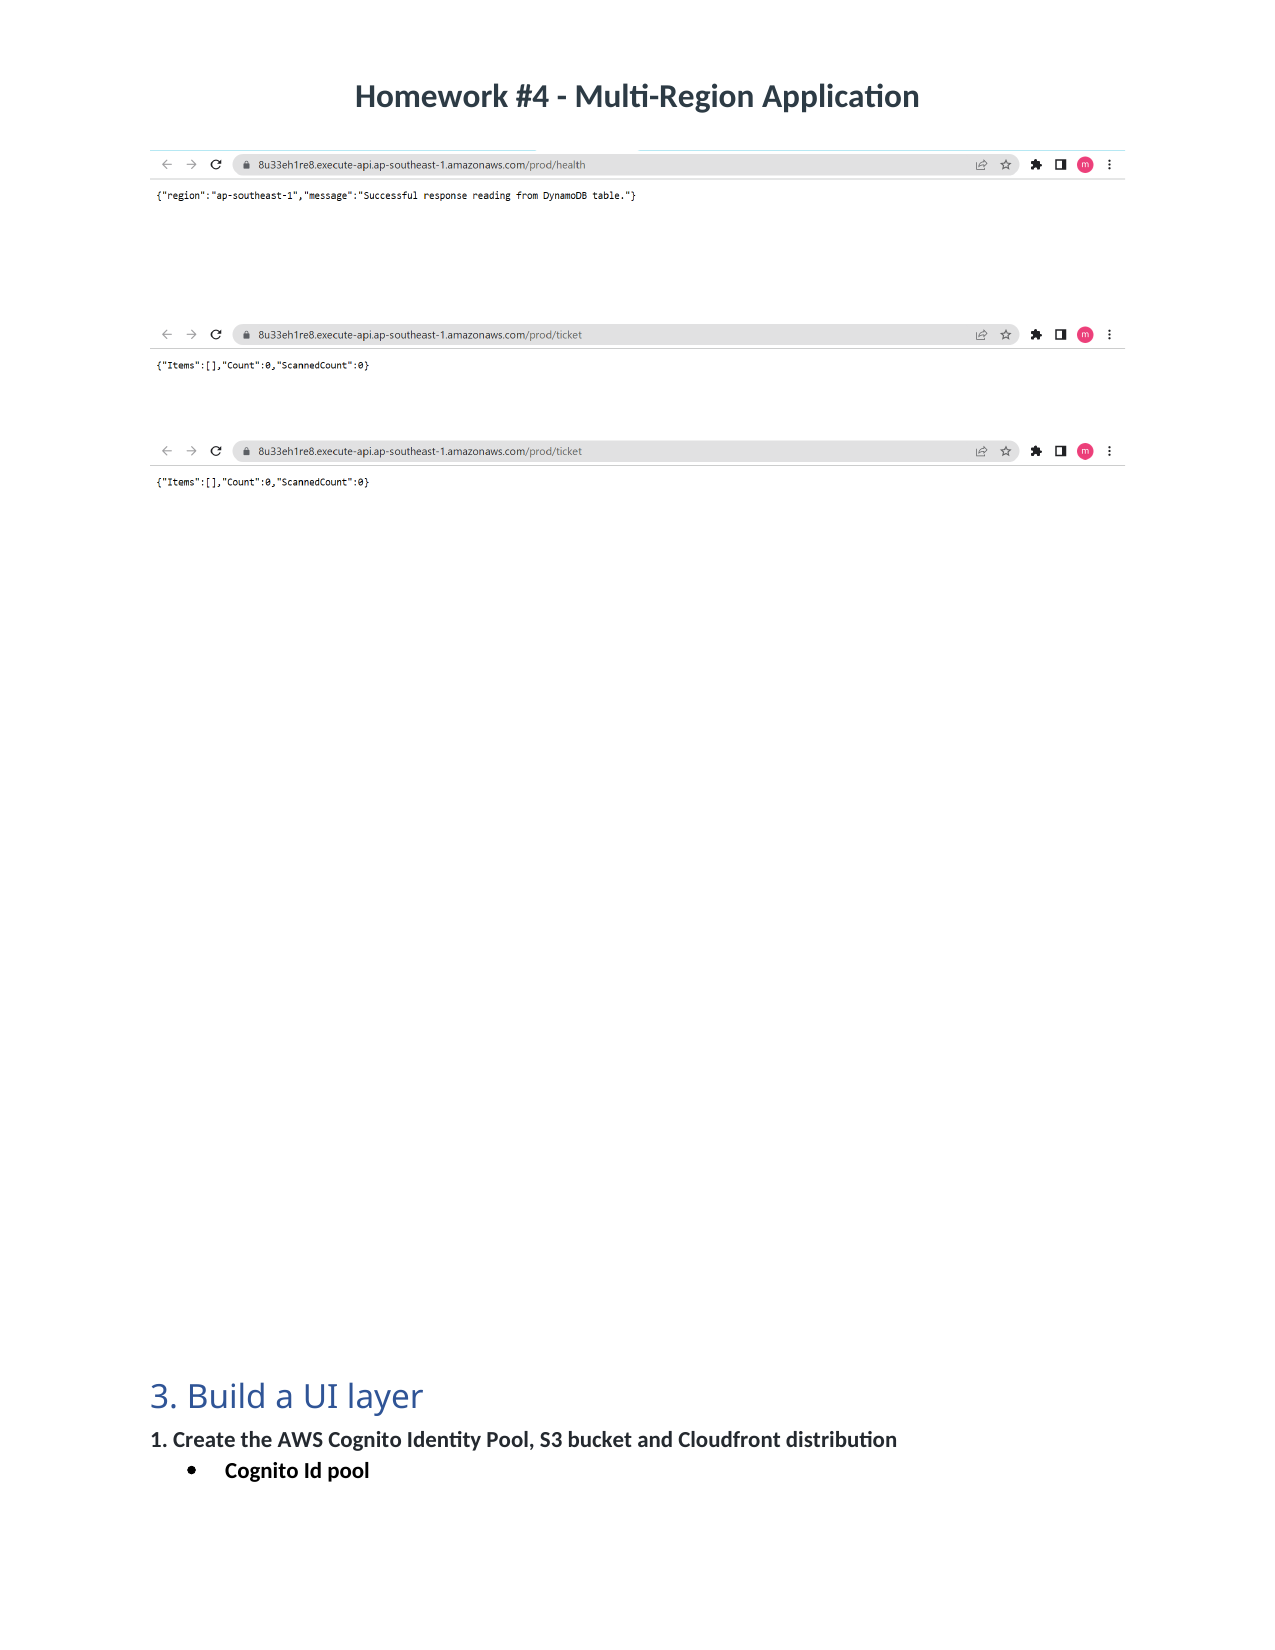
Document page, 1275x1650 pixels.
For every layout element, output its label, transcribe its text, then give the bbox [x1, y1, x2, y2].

picture [150, 321, 1125, 435]
list Cognito Id pool [187, 1456, 1125, 1484]
subtitle 3. Build a UI layer [150, 1372, 1125, 1418]
picture [150, 437, 1125, 549]
subtitle 1. Create the AWS Cognito Identity Pool, S3 bucket and Cloudfront distribution [150, 1426, 1125, 1454]
picture [150, 150, 1125, 319]
